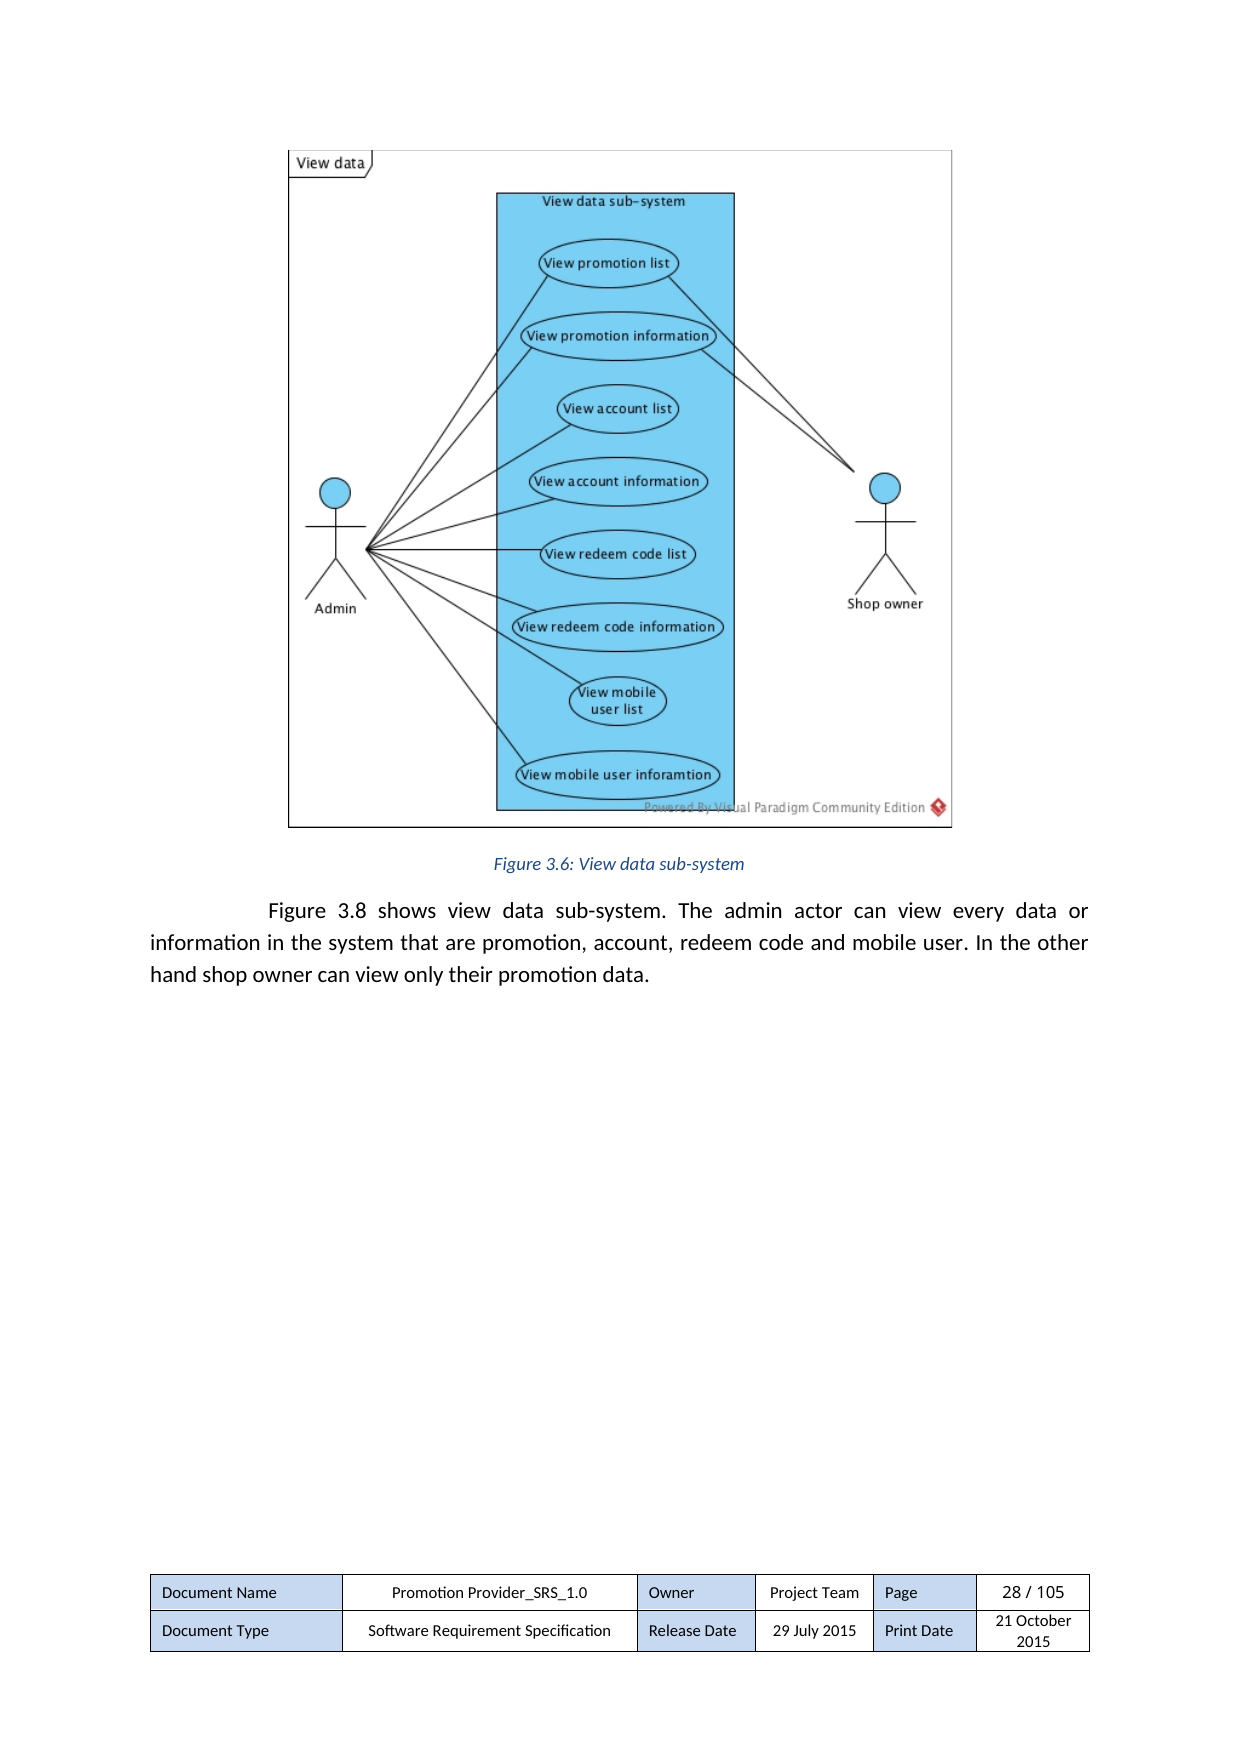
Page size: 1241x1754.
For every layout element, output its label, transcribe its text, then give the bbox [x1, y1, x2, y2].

picture [288, 150, 953, 828]
text Figure 3.6: View data sub-system [150, 852, 1090, 875]
text Figure 3.8 shows view data sub-system. The admin actor can view every data or information in the system that are promotion, account, redeem code and mobile user. In the other hand shop owner can view only their promotion data. [150, 896, 1090, 988]
